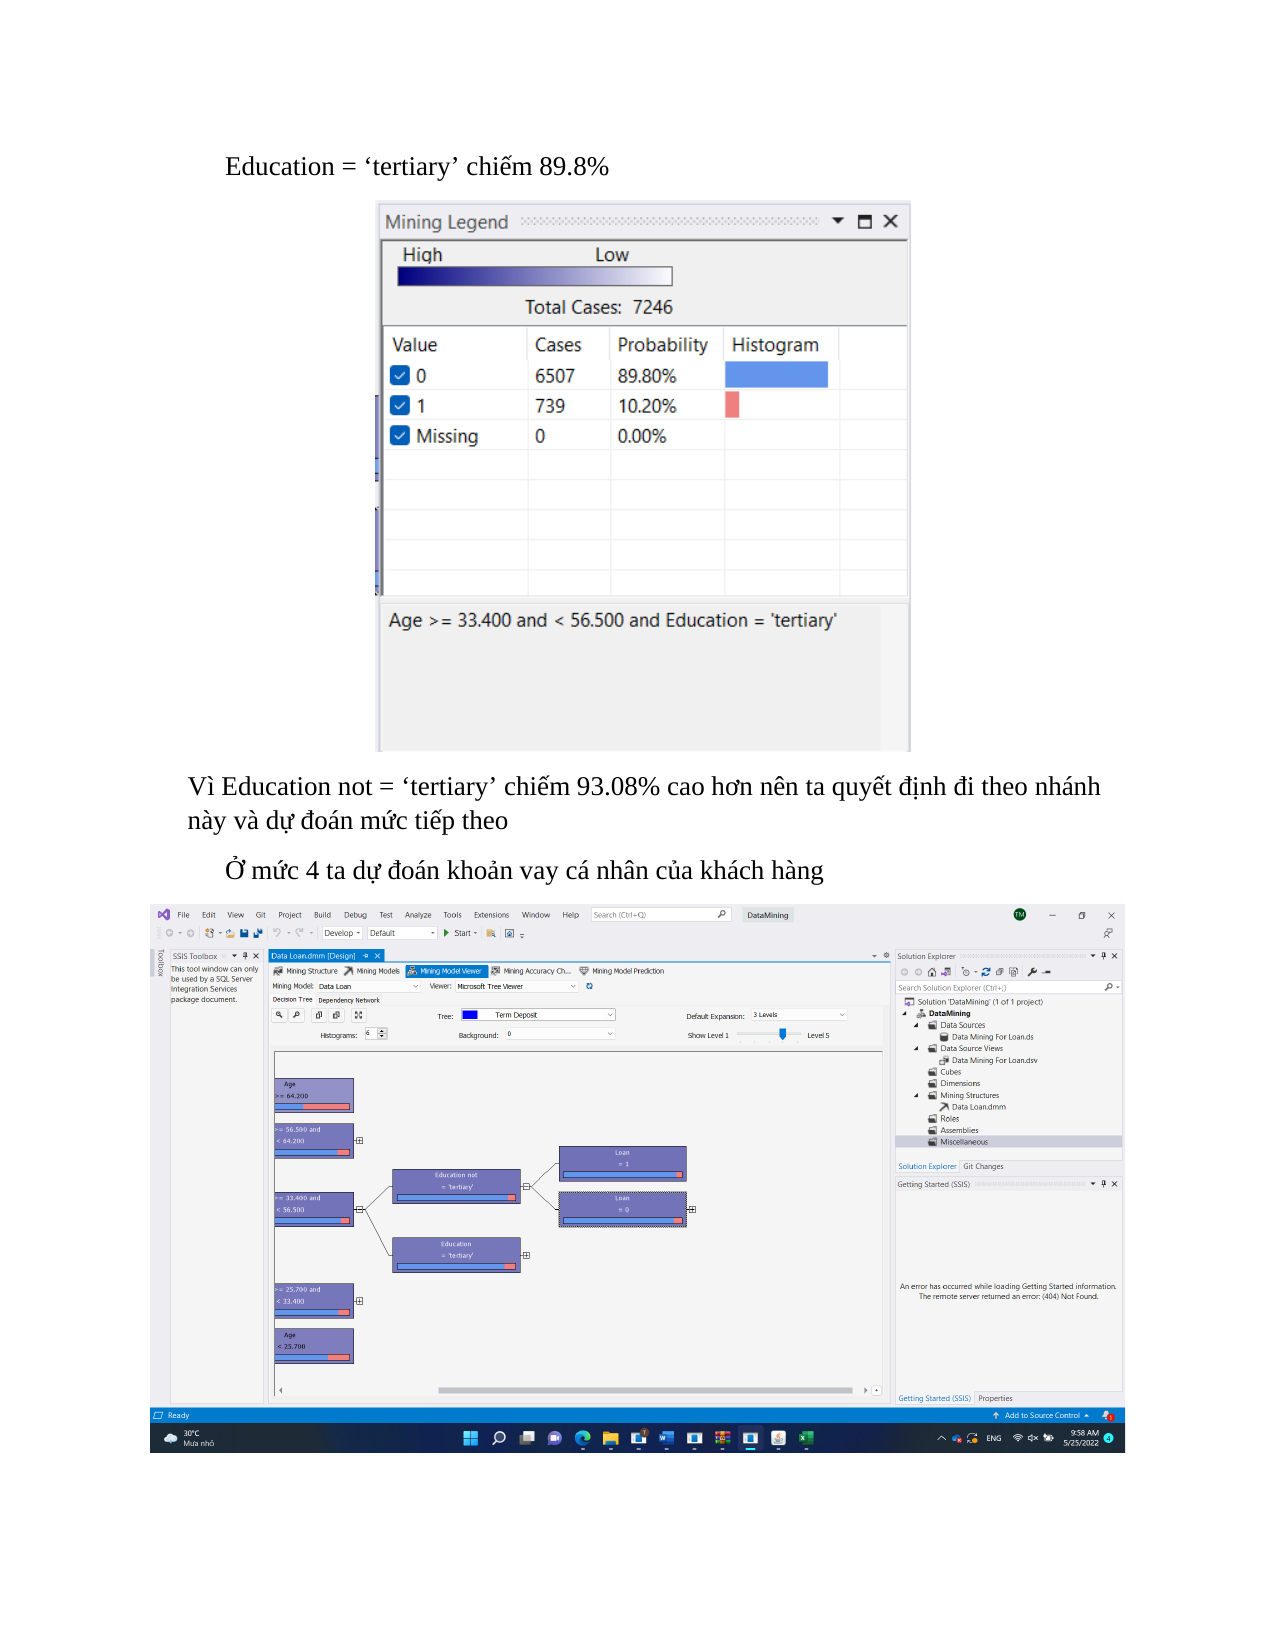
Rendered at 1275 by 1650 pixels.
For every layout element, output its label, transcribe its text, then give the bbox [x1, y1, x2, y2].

picture [150, 904, 1125, 1453]
text Education = ‘tertiary’ chiếm 89.8% [150, 150, 1125, 181]
text Ở mức 4 ta dự đoán khoản vay cá nhân của khách hàng [150, 854, 1125, 885]
picture [375, 200, 912, 752]
text Vì Education not = ‘tertiary’ chiếm 93.08% cao hơn nên ta quyết định đi theo nhánh này và dự đoán mức tiếp theo [187, 771, 1125, 835]
